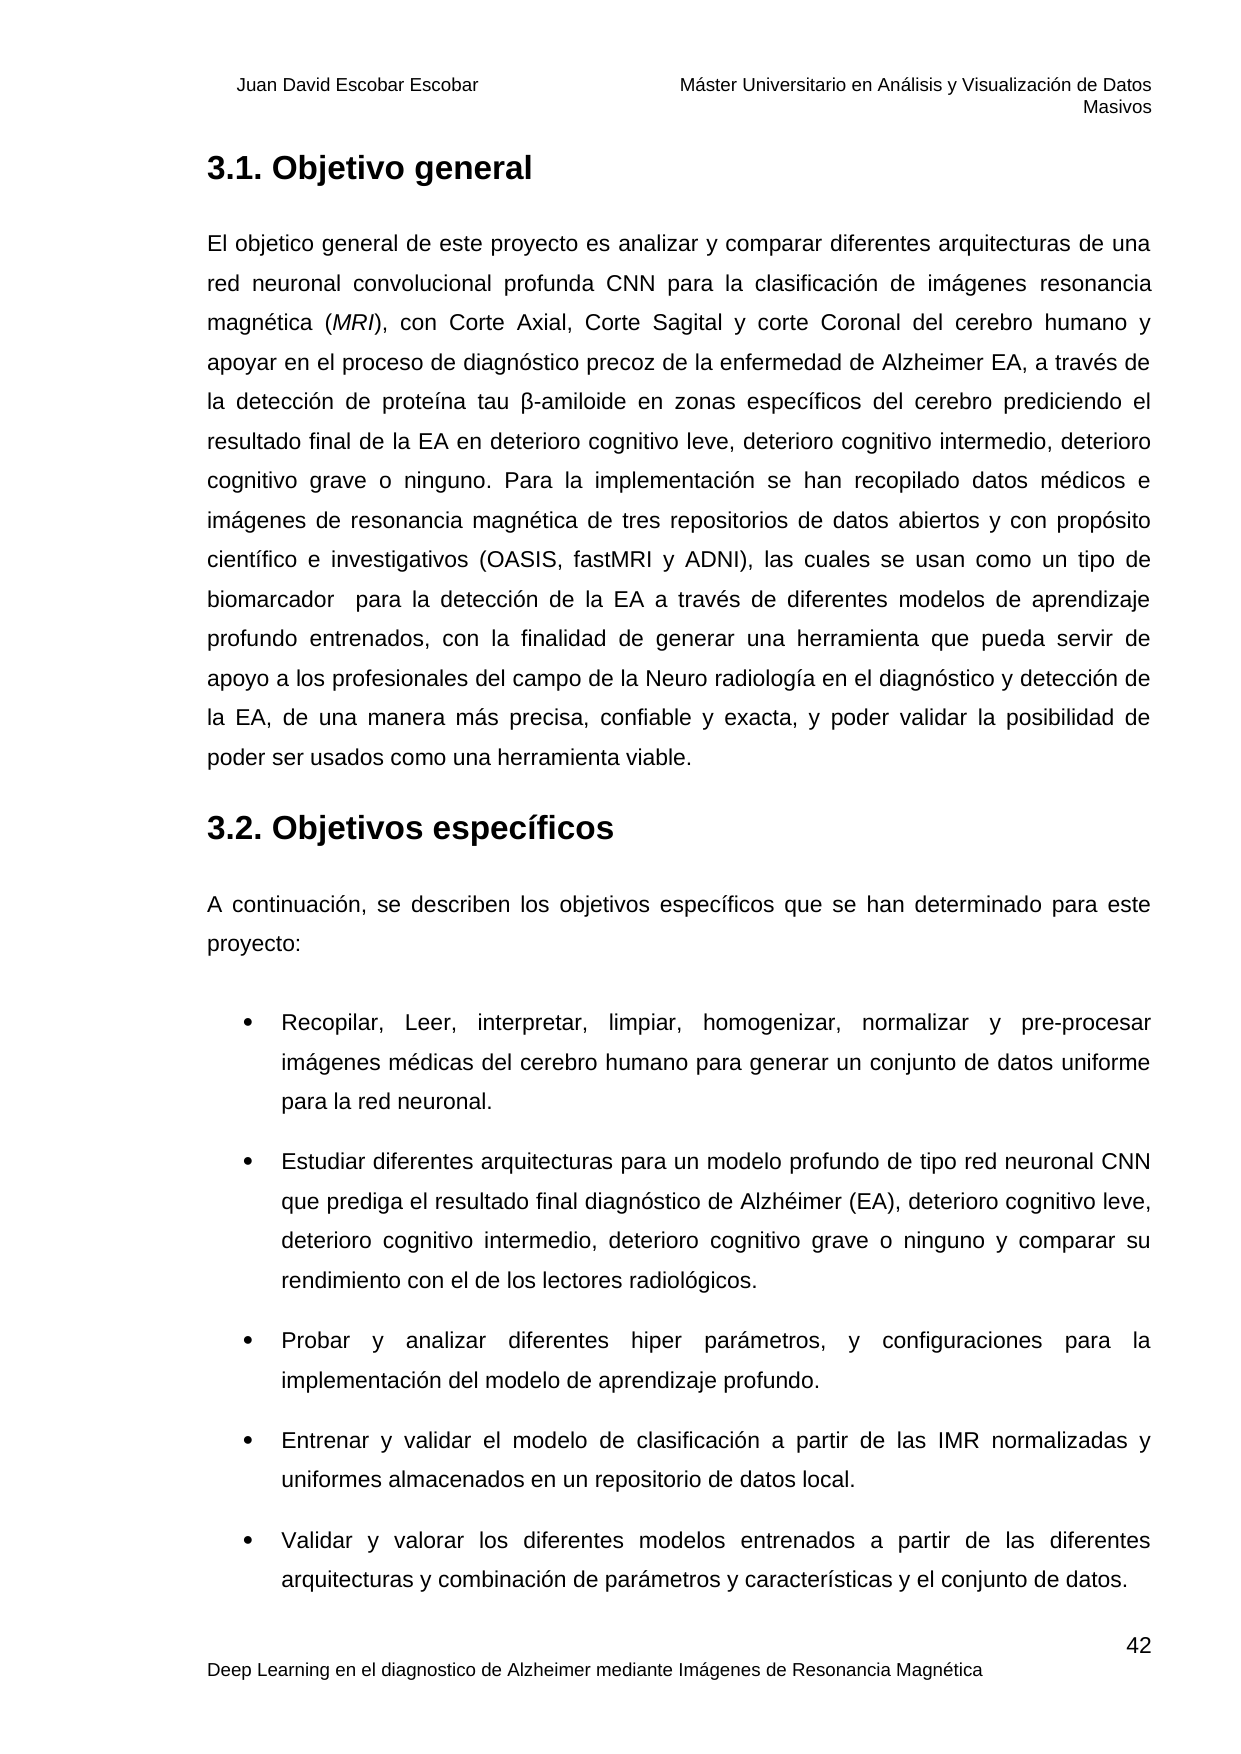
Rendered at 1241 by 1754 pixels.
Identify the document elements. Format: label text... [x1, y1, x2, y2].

text A continuación, se describen los objetivos específicos que se han determinado para este proyecto: [207, 891, 1152, 956]
subtitle 3.1. Objetivo general [207, 148, 1152, 186]
list Probar y analizar diferentes hiper parámetros, y configuraciones para la implementación del modelo de aprendizaje profundo. [244, 1327, 1152, 1393]
list Recopilar, Leer, interpretar, limpiar, homogenizar, normalizar y pre-procesar imágenes médicas del cerebro humano para generar un conjunto de datos uniforme para la red neuronal. [244, 1009, 1152, 1114]
list Entrenar y validar el modelo de clasificación a partir de las IMR normalizadas y uniformes almacenados en un repositorio de datos local. [244, 1427, 1152, 1493]
list Estudiar diferentes arquitecturas para un modelo profundo de tipo red neuronal CNN que prediga el resultado final diagnóstico de Alzhéimer (EA), deterioro cognitivo leve, deterioro cognitivo intermedio, deterioro cognitivo grave o ninguno y comparar su rendimiento con el de los lectores radiológicos. [244, 1148, 1152, 1293]
subtitle 3.2. Objetivos específicos [207, 808, 1152, 846]
text El objetico general de este proyecto es analizar y comparar diferentes arquitecturas de una red neuronal convolucional profunda CNN para la clasificación de imágenes resonancia magnética (MRI), con Corte Axial, Corte Sagital y corte Coronal del cerebro humano y apoyar en el proceso de diagnóstico precoz de la enfermedad de Alzheimer EA, a través de la detección de proteína tau β-amiloide en zonas específicos del cerebro prediciendo el resultado final de la EA en deterioro cognitivo leve, deterioro cognitivo intermedio, deterioro cognitivo grave o ninguno. Para la implementación se han recopilado datos médicos e imágenes de resonancia magnética de tres repositorios de datos abiertos y con propósito científico e investigativos (OASIS, fastMRI y ADNI), las cuales se usan como un tipo de biomarcador para la detección de la EA a través de diferentes modelos de aprendizaje profundo entrenados, con la finalidad de generar una herramienta que pueda servir de apoyo a los profesionales del campo de la Neuro radiología en el diagnóstico y detección de la EA, de una manera más precisa, confiable y exacta, y poder validar la posibilidad de poder ser usados como una herramienta viable. [207, 230, 1152, 770]
list Validar y valorar los diferentes modelos entrenados a partir de las diferentes arquitecturas y combinación de parámetros y características y el conjunto de datos. [244, 1527, 1152, 1592]
